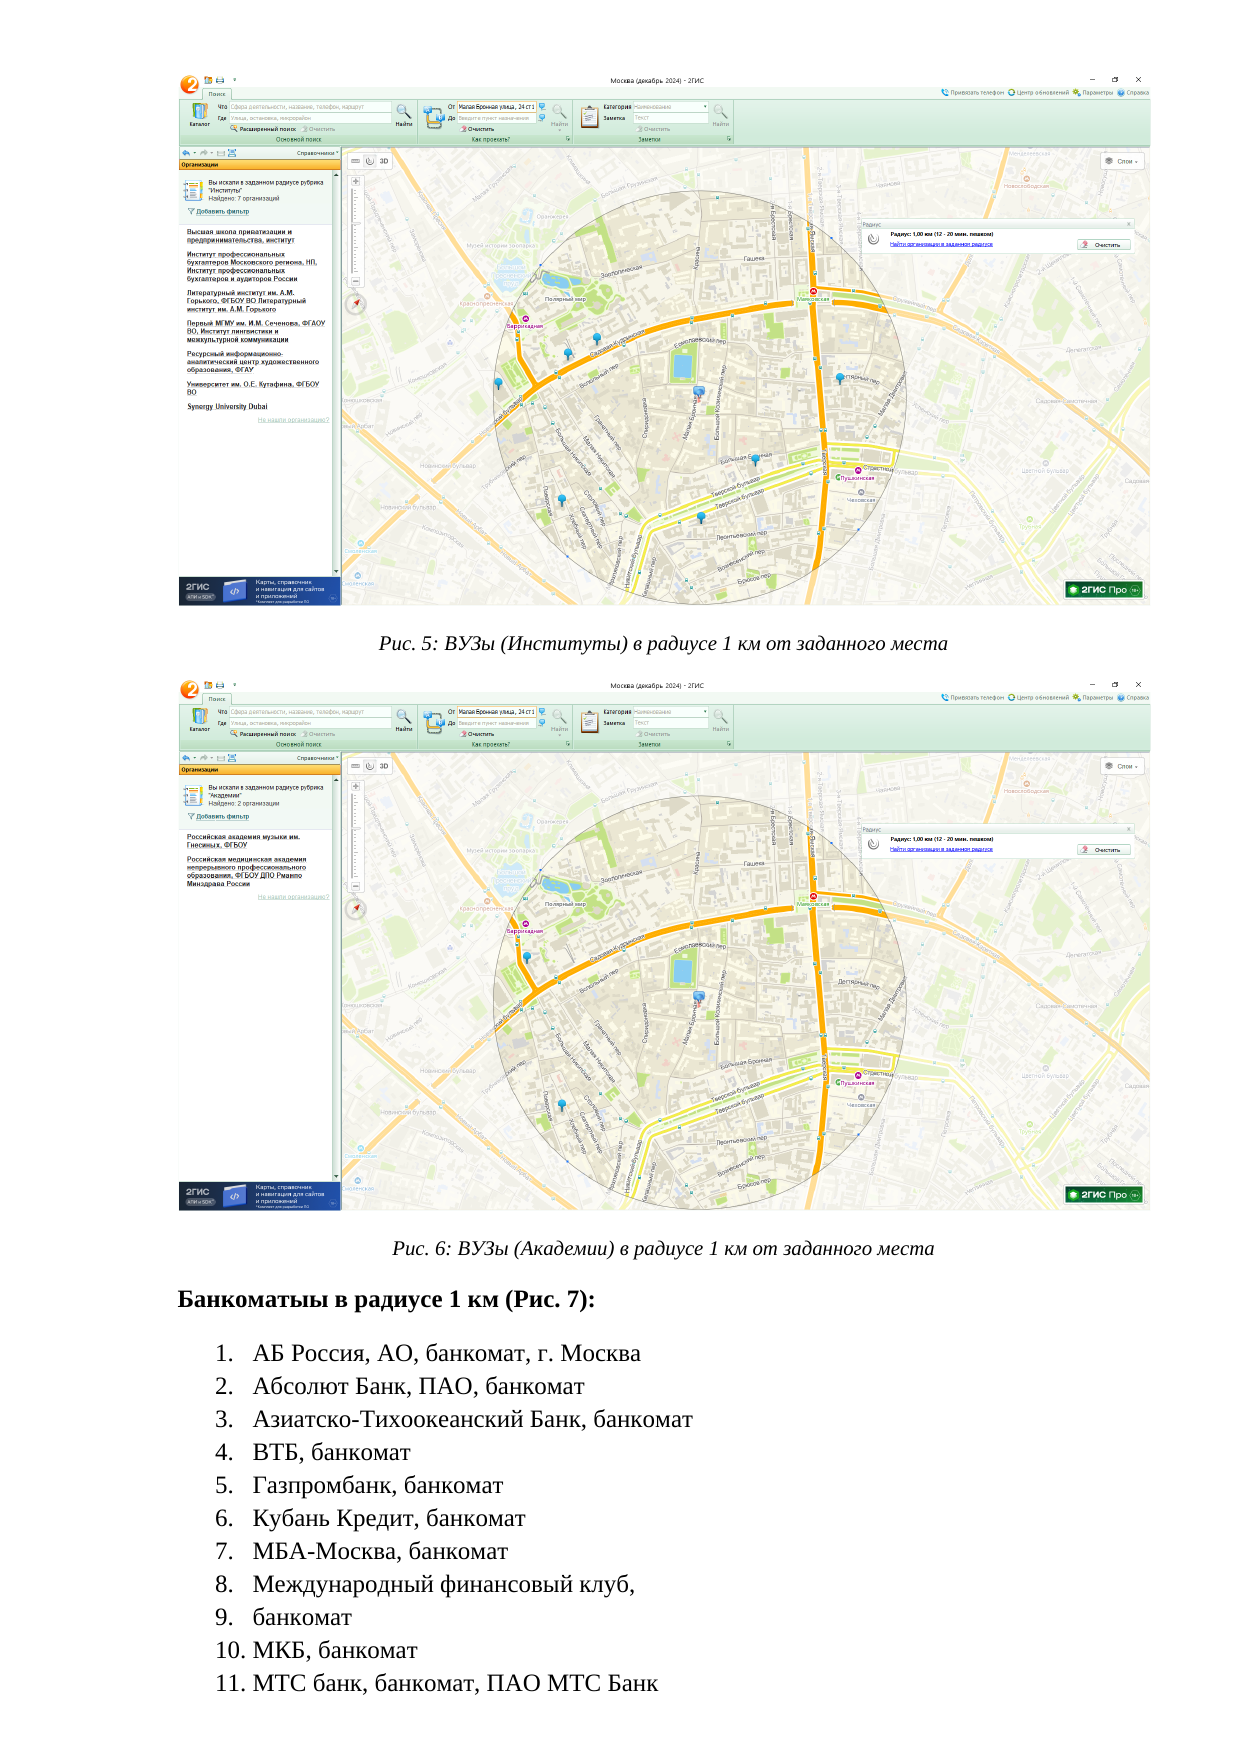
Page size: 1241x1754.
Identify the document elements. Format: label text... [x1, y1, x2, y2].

text Рис. 5: ВУЗы (Институты) в радиусе 1 км от заданного места [177, 630, 1152, 654]
picture [178, 678, 1151, 1211]
list Кубань Кредит, банкомат [215, 1503, 1152, 1532]
list Газпромбанк, банкомат [215, 1470, 1152, 1498]
picture [178, 73, 1151, 606]
list МБА-Москва, банкомат [215, 1536, 1152, 1564]
list АБ Россия, АО, банкомат, г. Москва [215, 1338, 1152, 1366]
text Банкоматыы в радиусе 1 км (Рис. 7): [177, 1284, 1152, 1313]
list ВТБ, банкомат [215, 1437, 1152, 1466]
list МТС банк, банкомат, ПАО МТС Банк [215, 1668, 1152, 1697]
list Абсолют Банк, ПАО, банкомат [215, 1371, 1152, 1399]
list МКБ, банкомат [215, 1635, 1152, 1664]
list Международный финансовый клуб, [215, 1569, 1152, 1598]
list Азиатско-Тихоокеанский Банк, банкомат [215, 1404, 1152, 1432]
list банкомат [215, 1602, 1152, 1631]
text Рис. 6: ВУЗы (Академии) в радиусе 1 км от заданного места [177, 1235, 1152, 1259]
